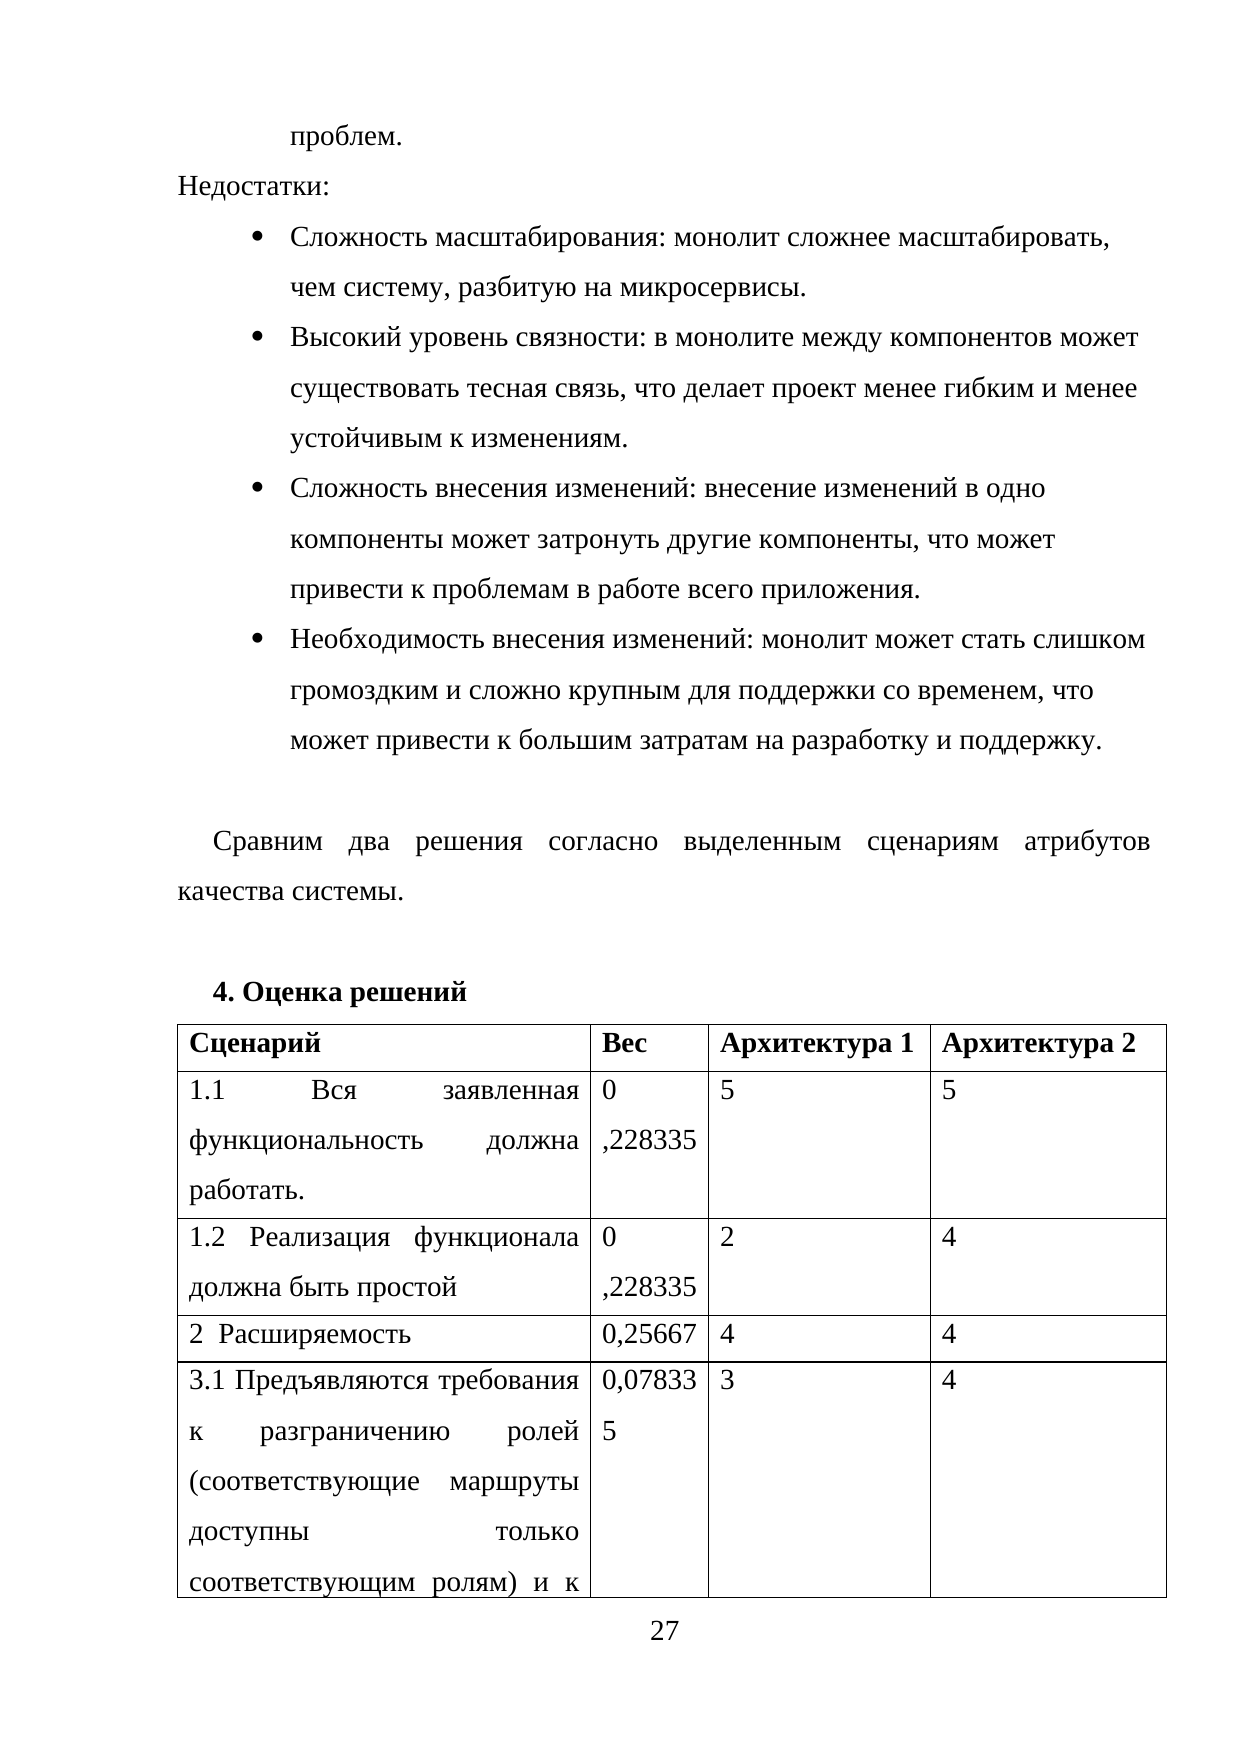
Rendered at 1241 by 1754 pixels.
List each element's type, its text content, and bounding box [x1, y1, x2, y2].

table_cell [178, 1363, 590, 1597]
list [252, 118, 1152, 152]
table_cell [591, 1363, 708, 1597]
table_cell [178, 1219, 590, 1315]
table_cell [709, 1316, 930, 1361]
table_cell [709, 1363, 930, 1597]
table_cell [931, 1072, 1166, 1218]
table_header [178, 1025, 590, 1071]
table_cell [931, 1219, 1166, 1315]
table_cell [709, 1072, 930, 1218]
list Сложность внесения изменений: внесение изменений в одно компоненты может затронуть другие компоненты, что может привести к проблемам в работе всего приложения. [252, 471, 1152, 605]
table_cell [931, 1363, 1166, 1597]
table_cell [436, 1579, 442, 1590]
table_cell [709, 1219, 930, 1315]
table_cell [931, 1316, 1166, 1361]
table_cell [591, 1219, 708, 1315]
list Необходимость внесения изменений: монолит может стать слишком громоздким и сложно крупным для поддержки со временем, что может привести к большим затратам на разработку и поддержку. [252, 622, 1152, 756]
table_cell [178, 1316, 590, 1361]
text Сравним два решения согласно выделенным сценариям атрибутов качества системы. [177, 823, 1152, 907]
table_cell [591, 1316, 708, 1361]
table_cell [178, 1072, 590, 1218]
text Недостатки: [177, 168, 1152, 202]
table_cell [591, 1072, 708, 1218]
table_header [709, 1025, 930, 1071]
list Сложность масштабирования: монолит сложнее масштабировать, чем систему, разбитую на микросервисы. [252, 219, 1152, 303]
list Высокий уровень связности: в монолите между компонентов может существовать тесная связь, что делает проект менее гибким и менее устойчивым к изменениям. [252, 319, 1152, 454]
text 4. Оценка решений [177, 974, 1152, 1007]
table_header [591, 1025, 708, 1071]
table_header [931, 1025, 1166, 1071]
